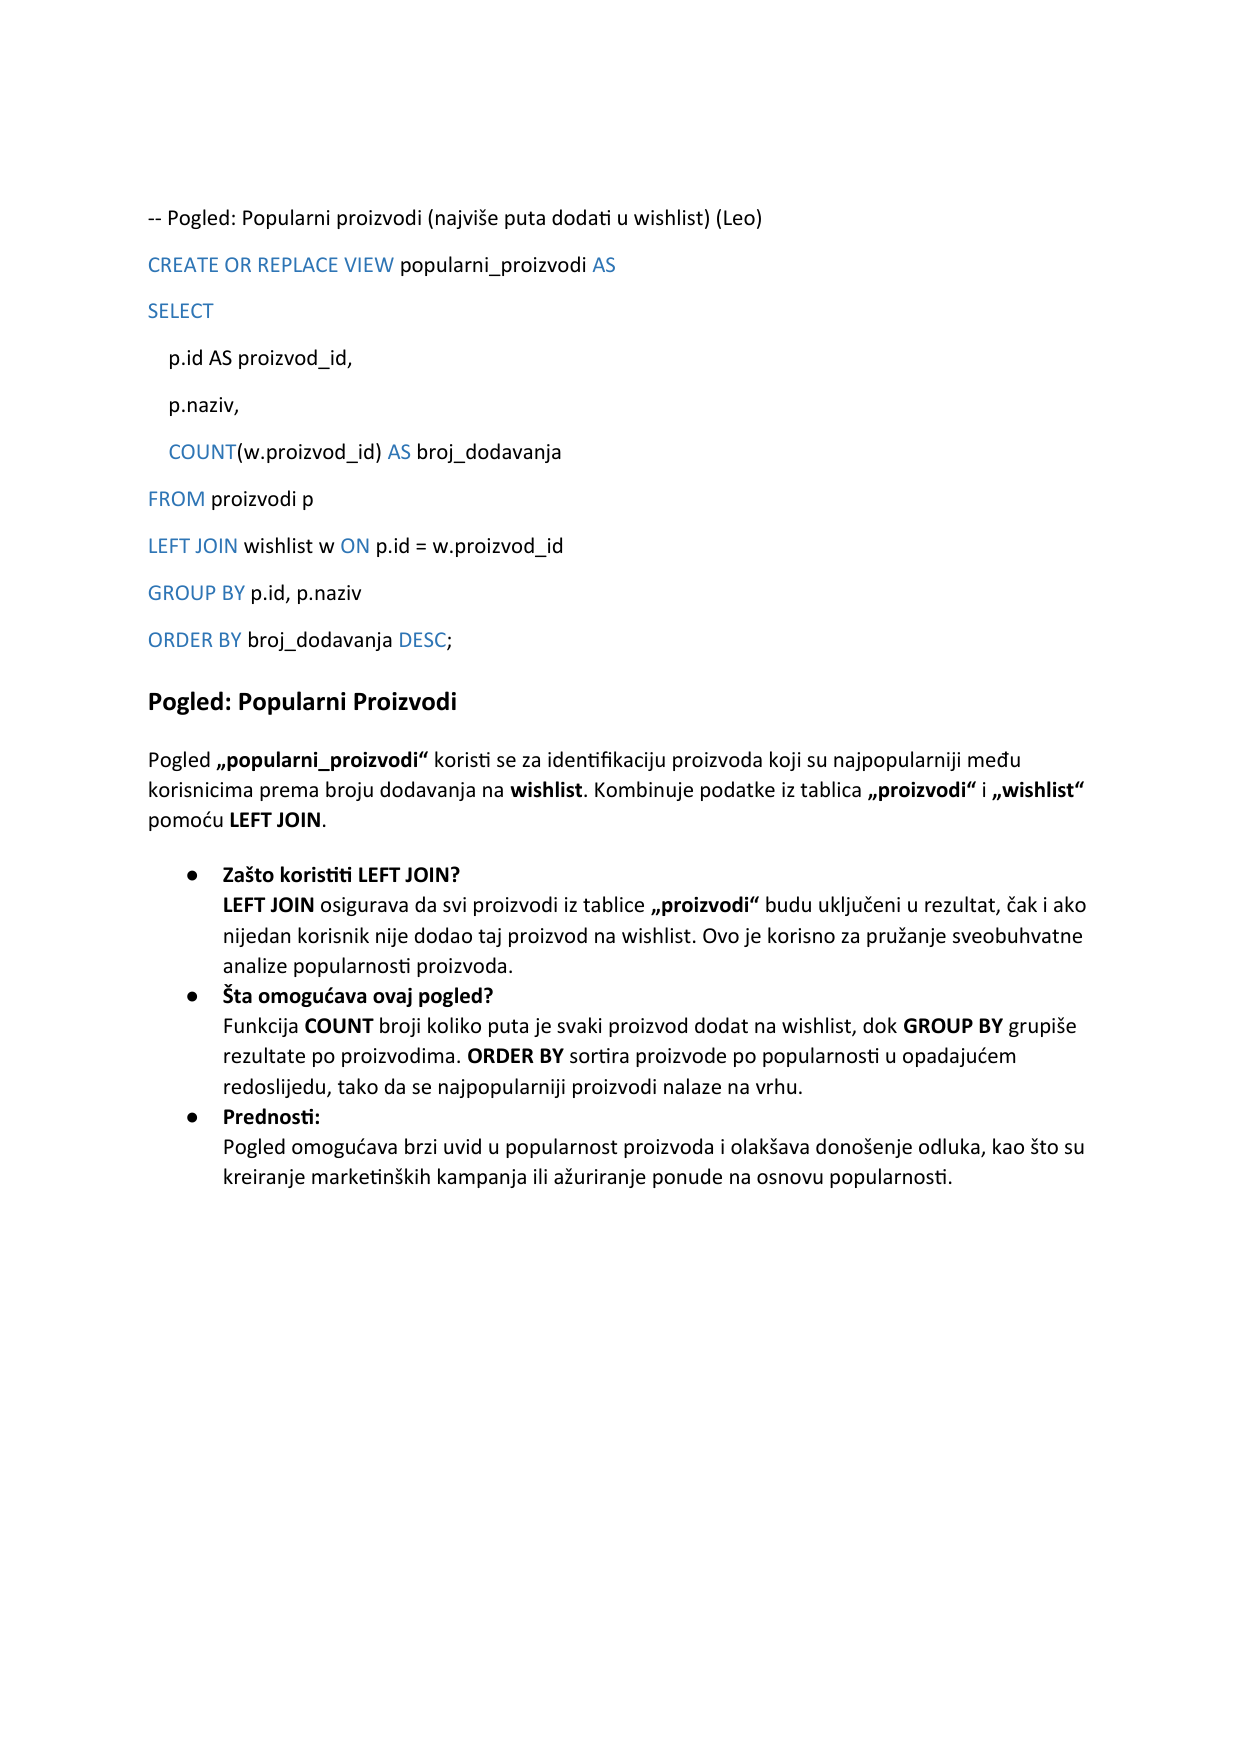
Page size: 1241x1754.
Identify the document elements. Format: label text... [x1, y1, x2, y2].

text p.naziv, [148, 390, 1093, 418]
text SELECT [148, 297, 1093, 324]
text p.id AS proizvod_id, [148, 343, 1093, 371]
text ORDER BY broj_dodavanja DESC; [148, 625, 1093, 653]
list Zašto koristiti LEFT JOIN? LEFT JOIN osigurava da svi proizvodi iz tablice „proizvodi“ budu uključeni u rezultat, čak i ako nijedan korisnik nije dodao taj proizvod na wishlist. Ovo je korisno za pružanje sveobuhvatne analize popularnosti proizvoda. [185, 860, 1093, 979]
list Šta omogućava ovaj pogled? Funkcija COUNT broji koliko puta je svaki proizvod dodat na wishlist, dok GROUP BY grupiše rezultate po proizvodima. ORDER BY sortira proizvode po popularnosti u opadajućem redoslijedu, tako da se najpopularniji proizvodi nalaze na vrhu. [185, 981, 1093, 1100]
text COUNT(w.proizvod_id) AS broj_dodavanja [148, 437, 1093, 465]
text GROUP BY p.id, p.naziv [148, 578, 1093, 606]
subtitle Pogled: Popularni Proizvodi [148, 684, 1093, 717]
text LEFT JOIN wishlist w ON p.id = w.proizvod_id [148, 531, 1093, 559]
text CREATE OR REPLACE VIEW popularni_proizvodi AS [148, 250, 1093, 278]
text FROM proizvodi p [148, 484, 1093, 512]
text Pogled „popularni_proizvodi“ koristi se za identifikaciju proizvoda koji su najpopularniji među korisnicima prema broju dodavanja na wishlist. Kombinuje podatke iz tablica „proizvodi“ i „wishlist“ pomoću LEFT JOIN. [148, 745, 1093, 833]
list Prednosti: Pogled omogućava brzi uvid u popularnost proizvoda i olakšava donošenje odluka, kao što su kreiranje marketinških kampanja ili ažuriranje ponude na osnovu popularnosti. [185, 1102, 1093, 1190]
text -- Pogled: Popularni proizvodi (najviše puta dodati u wishlist) (Leo) [148, 203, 1093, 231]
